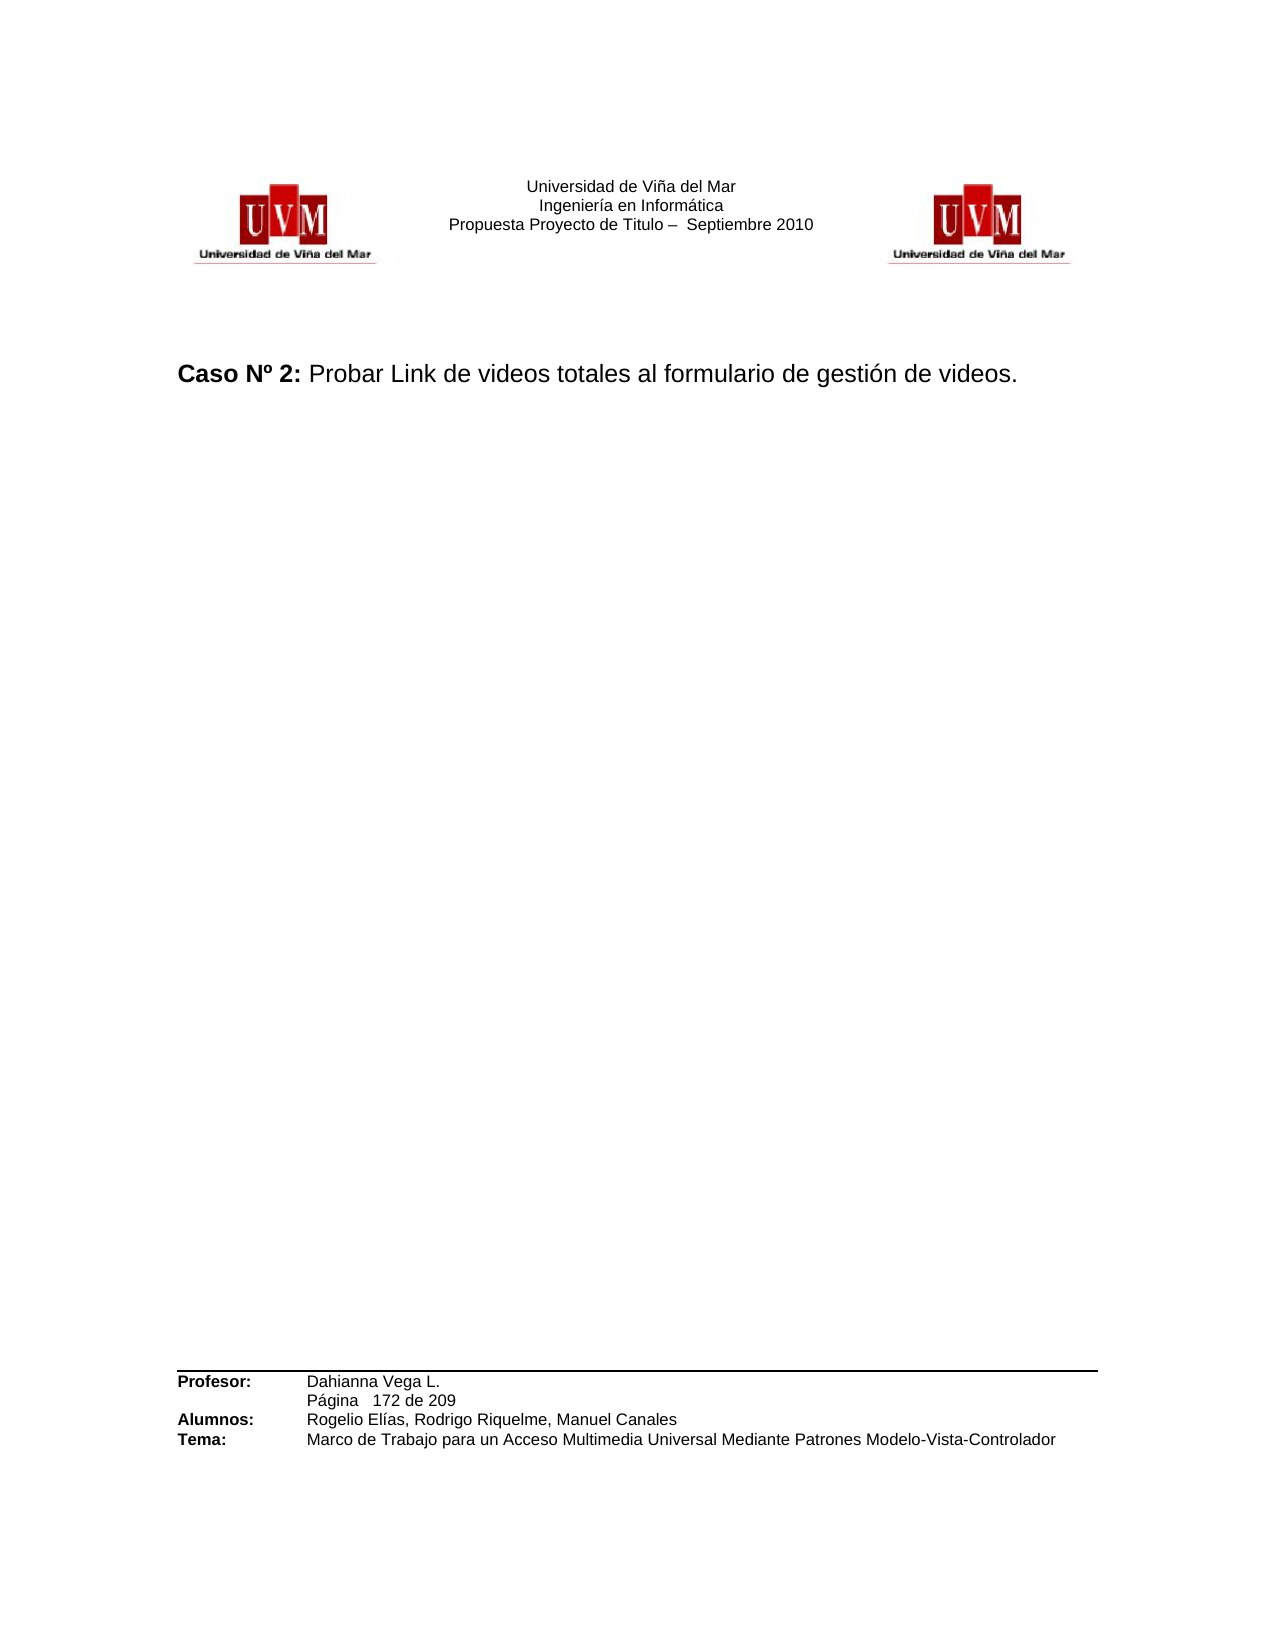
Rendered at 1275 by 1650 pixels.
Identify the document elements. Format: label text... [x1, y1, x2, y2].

text Caso Nº 2: Probar Link de videos totales al formulario de gestión de videos. [177, 359, 1098, 388]
picture [177, 176, 390, 267]
picture [871, 176, 1084, 267]
